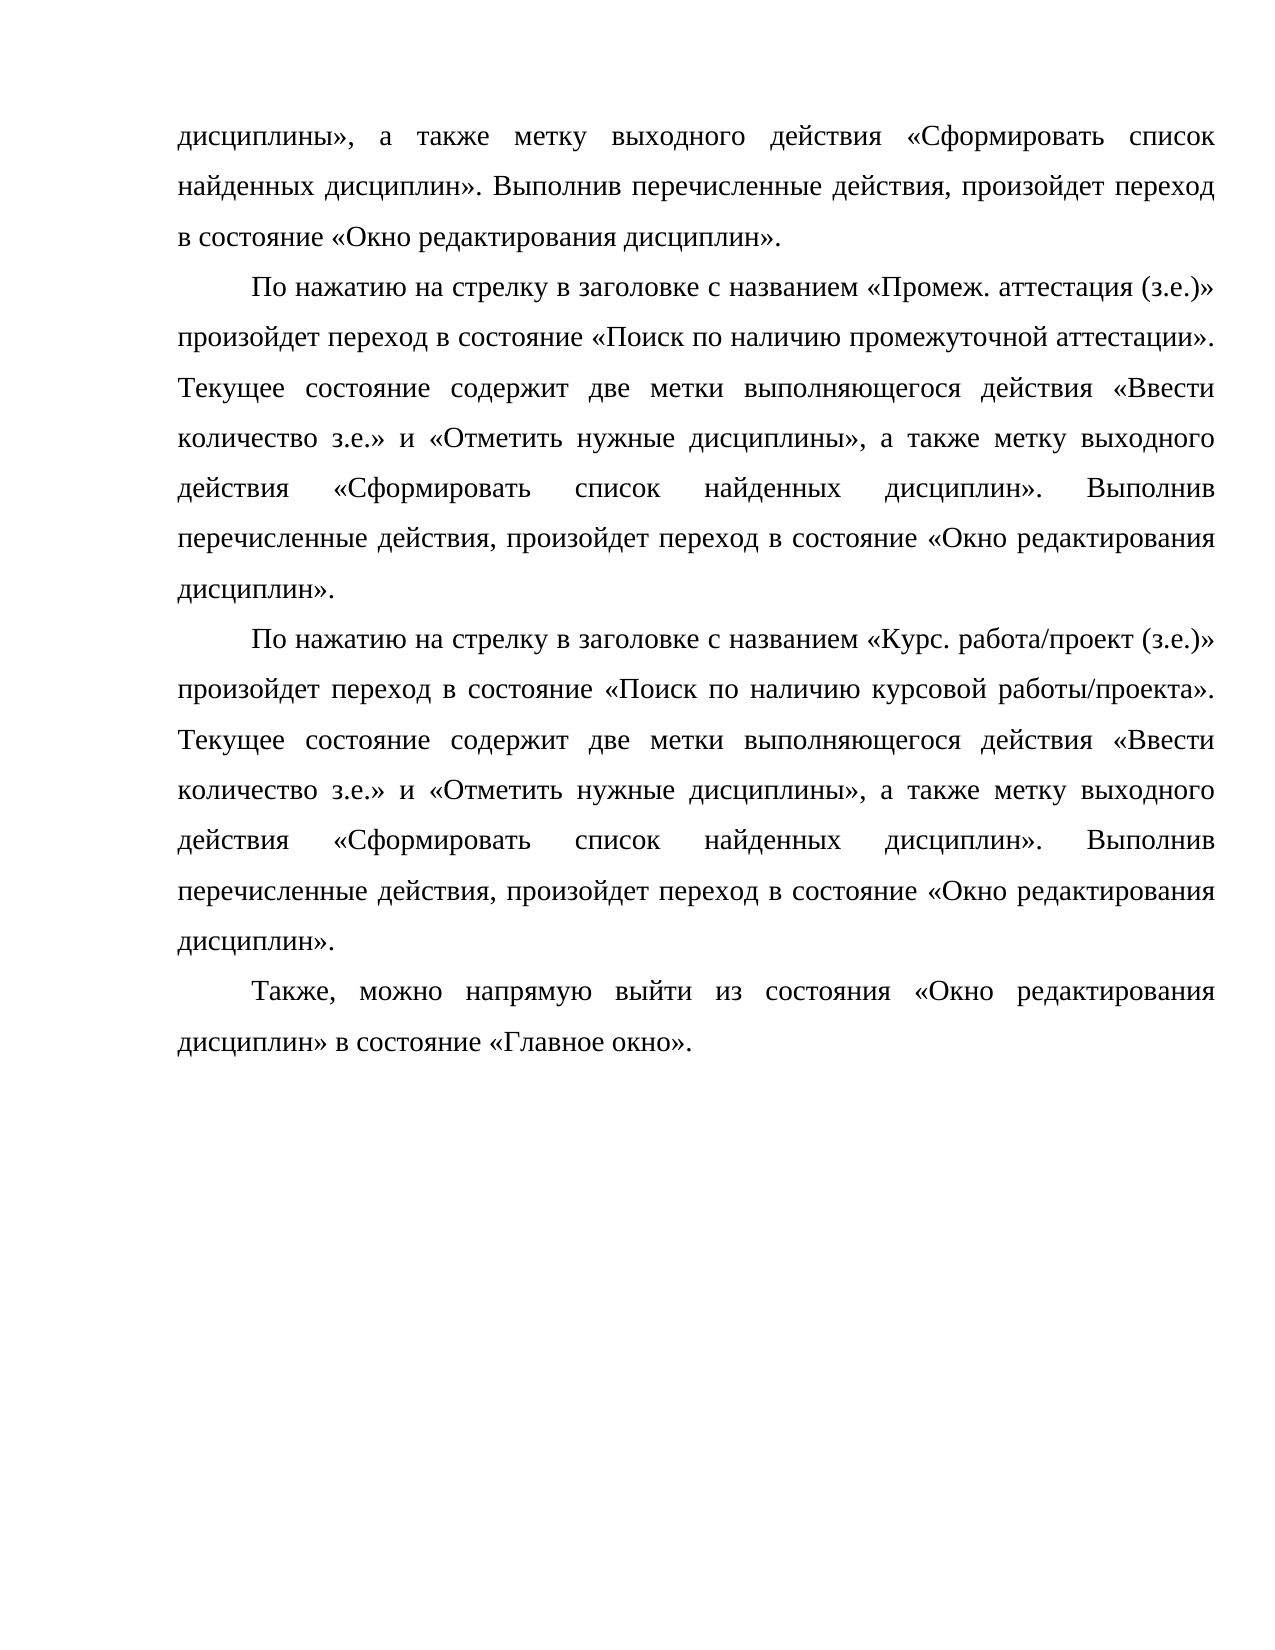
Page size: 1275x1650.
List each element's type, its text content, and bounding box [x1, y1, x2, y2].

text По нажатию на стрелку в заголовке с названием «Промеж. аттестация (з.е.)» произойдет переход в состояние «Поиск по наличию промежуточной аттестации». Текущее состояние содержит две метки выполняющегося действия «Ввести количество з.е.» и «Отметить нужные дисциплины», а также метку выходного действия «Сформировать список найденных дисциплин». Выполнив перечисленные действия, произойдет переход в состояние «Окно редактирования дисциплин». [177, 269, 1216, 604]
text Также, можно напрямую выйти из состояния «Окно редактирования дисциплин» в состояние «Главное окно». [177, 973, 1216, 1057]
text По нажатию на стрелку в заголовке с названием «Курс. работа/проект (з.е.)» произойдет переход в состояние «Поиск по наличию курсовой работы/проекта». Текущее состояние содержит две метки выполняющегося действия «Ввести количество з.е.» и «Отметить нужные дисциплины», а также метку выходного действия «Сформировать список найденных дисциплин». Выполнив перечисленные действия, произойдет переход в состояние «Окно редактирования дисциплин». [177, 621, 1216, 957]
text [177, 118, 1216, 252]
